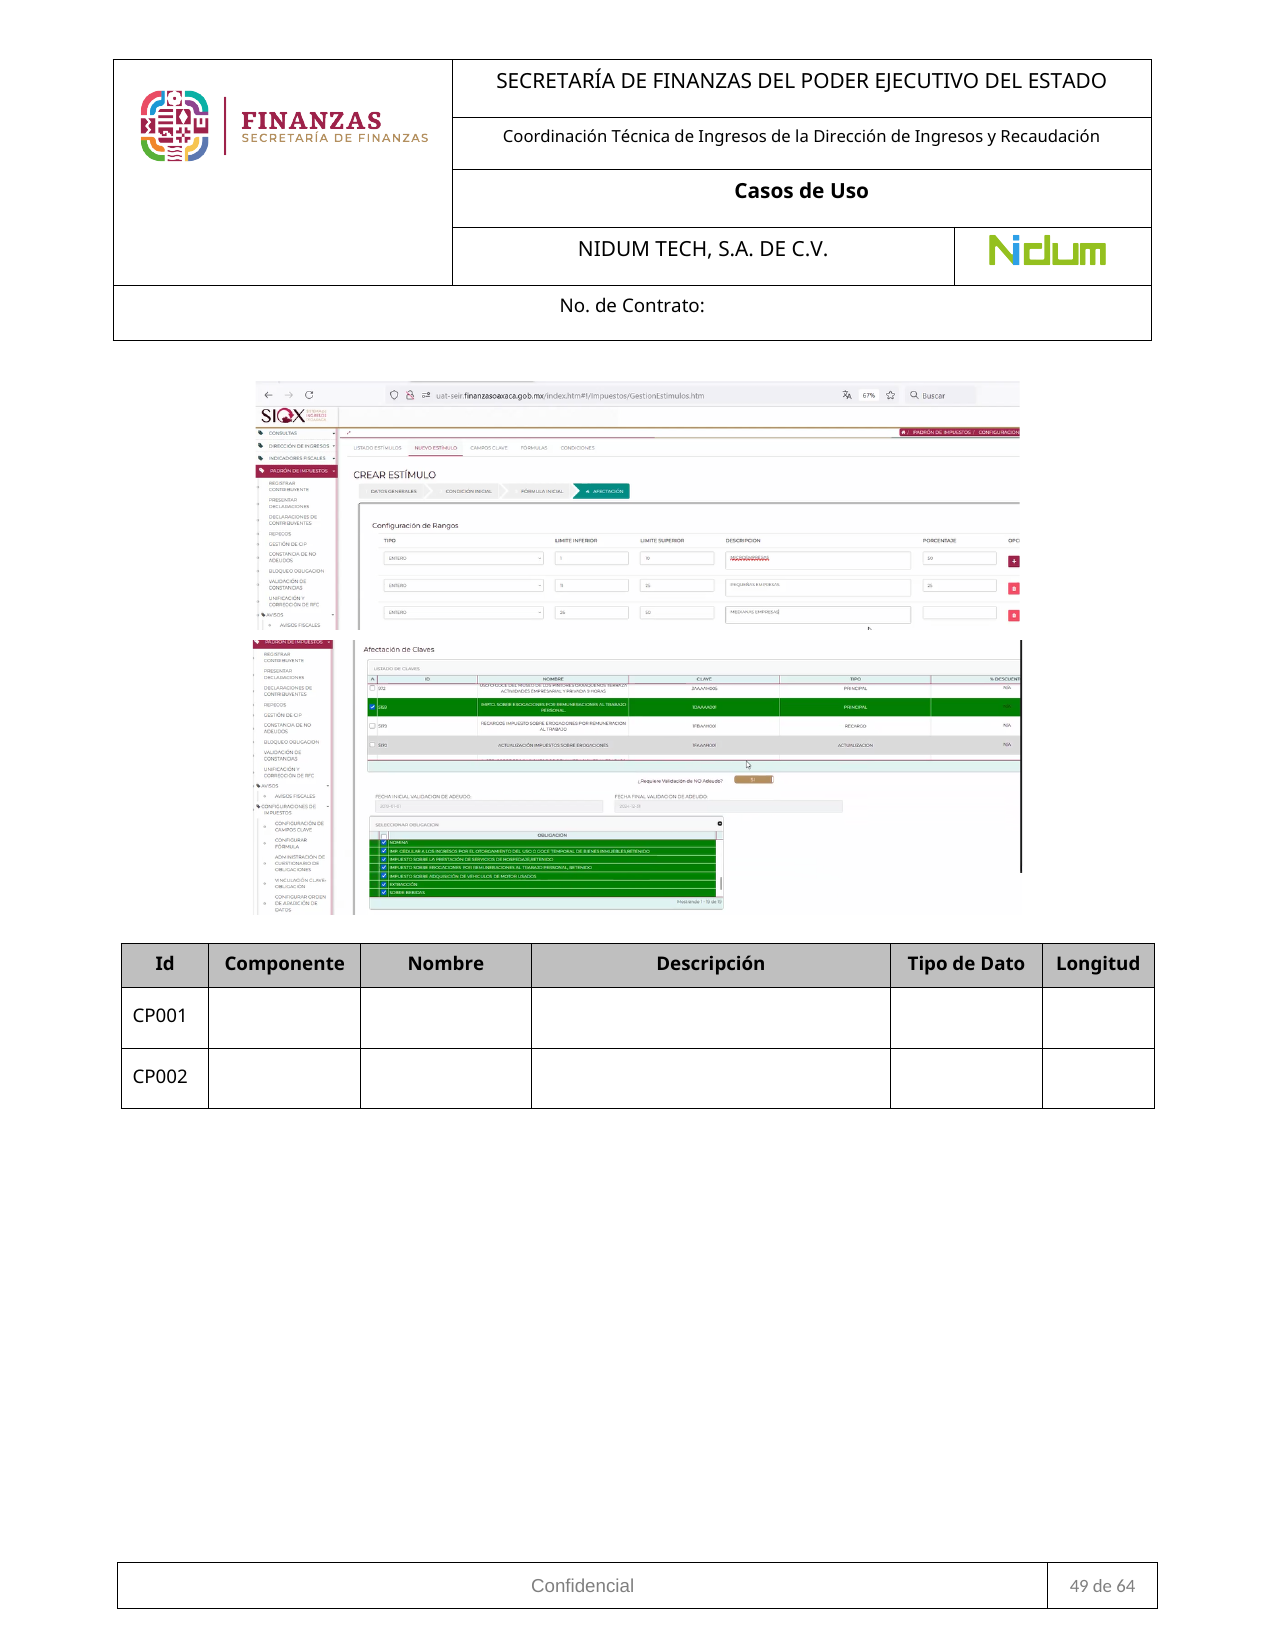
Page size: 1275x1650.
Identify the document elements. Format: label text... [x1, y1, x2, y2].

table_cell CP001 [122, 988, 208, 1047]
table_header Descripción [532, 944, 890, 987]
table_cell [532, 988, 890, 1047]
table_header Componente [209, 944, 360, 987]
table_cell [209, 1049, 360, 1108]
table_header Longitud [1043, 944, 1154, 987]
table_cell [1043, 1049, 1154, 1108]
picture [252, 640, 1023, 915]
table_cell [891, 1049, 1042, 1108]
table_cell [361, 988, 531, 1047]
table_header Tipo de Dato [891, 944, 1042, 987]
table_header Nombre [361, 944, 531, 987]
picture [983, 232, 1112, 267]
picture [134, 82, 448, 168]
table_cell [1043, 988, 1154, 1047]
table_cell [361, 1049, 531, 1108]
table_cell [532, 1049, 890, 1108]
table_cell CP002 [122, 1049, 208, 1108]
table_cell [891, 988, 1042, 1047]
table_cell [209, 988, 360, 1047]
table_header Id [122, 944, 208, 987]
picture [255, 381, 1020, 630]
